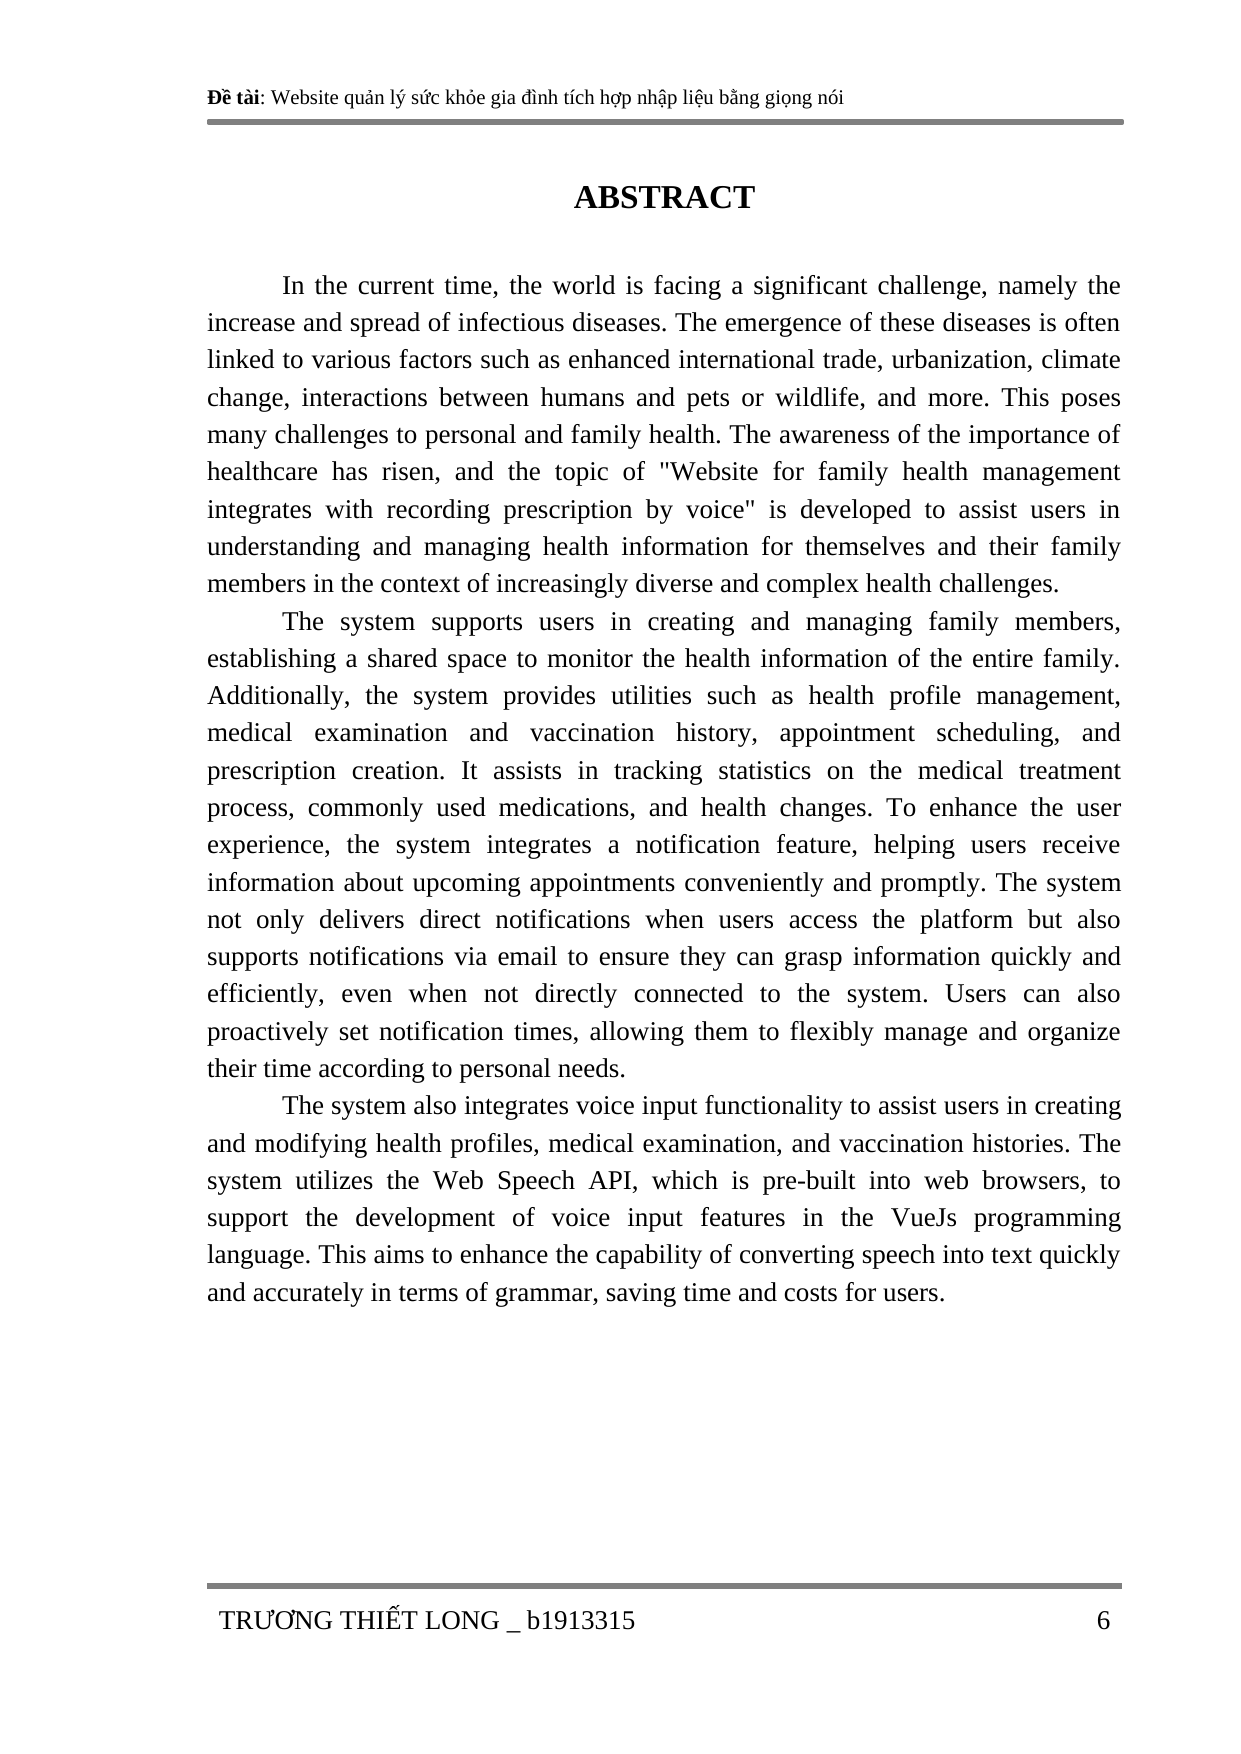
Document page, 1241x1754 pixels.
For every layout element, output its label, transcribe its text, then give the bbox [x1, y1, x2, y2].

text In the current time, the world is facing a significant challenge, namely the increase and spread of infectious diseases. The emergence of these diseases is often linked to various factors such as enhanced international trade, urbanization, climate change, interactions between humans and pets or wildlife, and more. This poses many challenges to personal and family health. The awareness of the importance of healthcare has risen, and the topic of "Website for family health management integrates with recording prescription by voice" is developed to assist users in understanding and managing health information for themselves and their family members in the context of increasingly diverse and complex health challenges. [207, 269, 1122, 598]
text The system also integrates voice input functionality to assist users in creating and modifying health profiles, medical examination, and vaccination histories. The system utilizes the Web Speech API, which is pre-built into web browsers, to support the development of voice input features in the VueJs programming language. This aims to enhance the capability of converting speech into text quickly and accurately in terms of grammar, saving time and costs for users. [207, 1089, 1122, 1307]
text ABSTRACT [207, 177, 1122, 216]
text The system supports users in creating and managing family members, establishing a shared space to monitor the health information of the entire family. Additionally, the system provides utilities such as health profile management, medical examination and vaccination history, appointment scheduling, and prescription creation. It assists in tracking statistics on the medical treatment process, commonly used medications, and health changes. To enhance the user experience, the system integrates a notification feature, helping users receive information about upcoming appointments conveniently and promptly. The system not only delivers direct notifications when users access the platform but also supports notifications via email to ensure they can grasp information quickly and efficiently, even when not directly connected to the system. Users can also proactively set notification times, allowing them to flexibly manage and organize their time according to personal needs. [207, 605, 1122, 1083]
